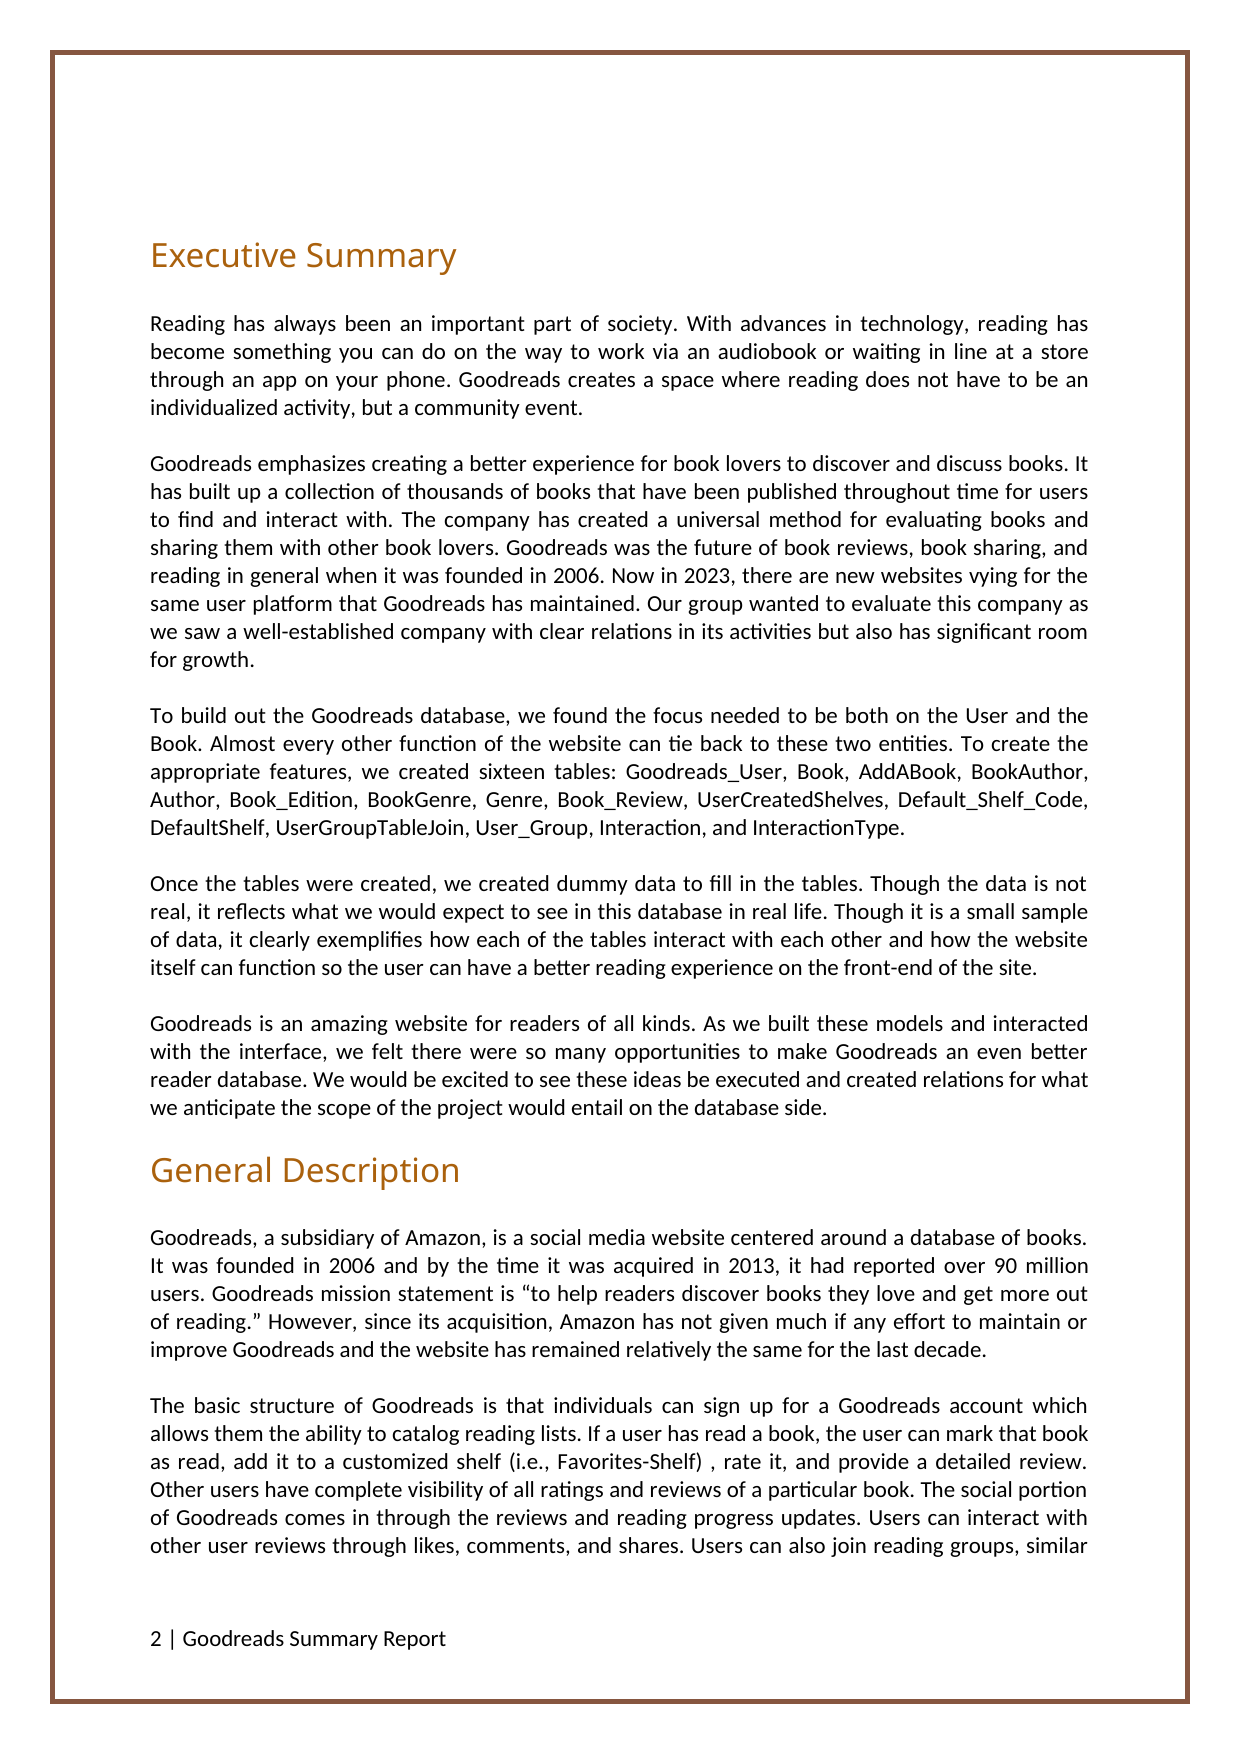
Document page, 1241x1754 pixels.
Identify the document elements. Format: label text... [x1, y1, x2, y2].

subtitle Executive Summary [150, 232, 1090, 277]
text Goodreads emphasizes creating a better experience for book lovers to discover and discuss books. It has built up a collection of thousands of books that have been published throughout time for users to find and interact with. The company has created a universal method for evaluating books and sharing them with other book lovers. Goodreads was the future of book reviews, book sharing, and reading in general when it was founded in 2006. Now in 2023, there are new websites vying for the same user platform that Goodreads has maintained. Our group wanted to evaluate this company as we saw a well-established company with clear relations in its activities but also has significant room for growth. [150, 449, 1090, 673]
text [150, 1391, 1090, 1559]
text Goodreads, a subsidiary of Amazon, is a social media website centered around a database of books. It was founded in 2006 and by the time it was acquired in 2013, it had reported over 90 million users. Goodreads mission statement is “to help readers discover books they love and get more out of reading.” However, since its acquisition, Amazon has not given much if any effort to maintain or improve Goodreads and the website has remained relatively the same for the last decade. [150, 1223, 1090, 1363]
text Goodreads is an amazing website for readers of all kinds. As we built these models and interacted with the interface, we felt there were so many opportunities to make Goodreads an even better reader database. We would be excited to see these ideas be executed and created relations for what we anticipate the scope of the project would entail on the database side. [150, 1009, 1090, 1121]
text To build out the Goodreads database, we found the focus needed to be both on the User and the Book. Almost every other function of the website can tie back to these two entities. To create the appropriate features, we created sixteen tables: Goodreads_User, Book, AddABook, BookAuthor, Author, Book_Edition, BookGenre, Genre, Book_Review, UserCreatedShelves, Default_Shelf_Code, DefaultShelf, UserGroupTableJoin, User_Group, Interaction, and InteractionType. [150, 701, 1090, 841]
text Reading has always been an important part of society. With advances in technology, reading has become something you can do on the way to work via an audiobook or waiting in line at a store through an app on your phone. Goodreads creates a space where reading does not have to be an individualized activity, but a community event. [150, 309, 1090, 421]
text Once the tables were created, we created dummy data to fill in the tables. Though the data is not real, it reflects what we would expect to see in this database in real life. Though it is a small sample of data, it clearly exemplifies how each of the tables interact with each other and how the website itself can function so the user can have a better reading experience on the front-end of the site. [150, 869, 1090, 981]
subtitle General Description [150, 1146, 1090, 1192]
